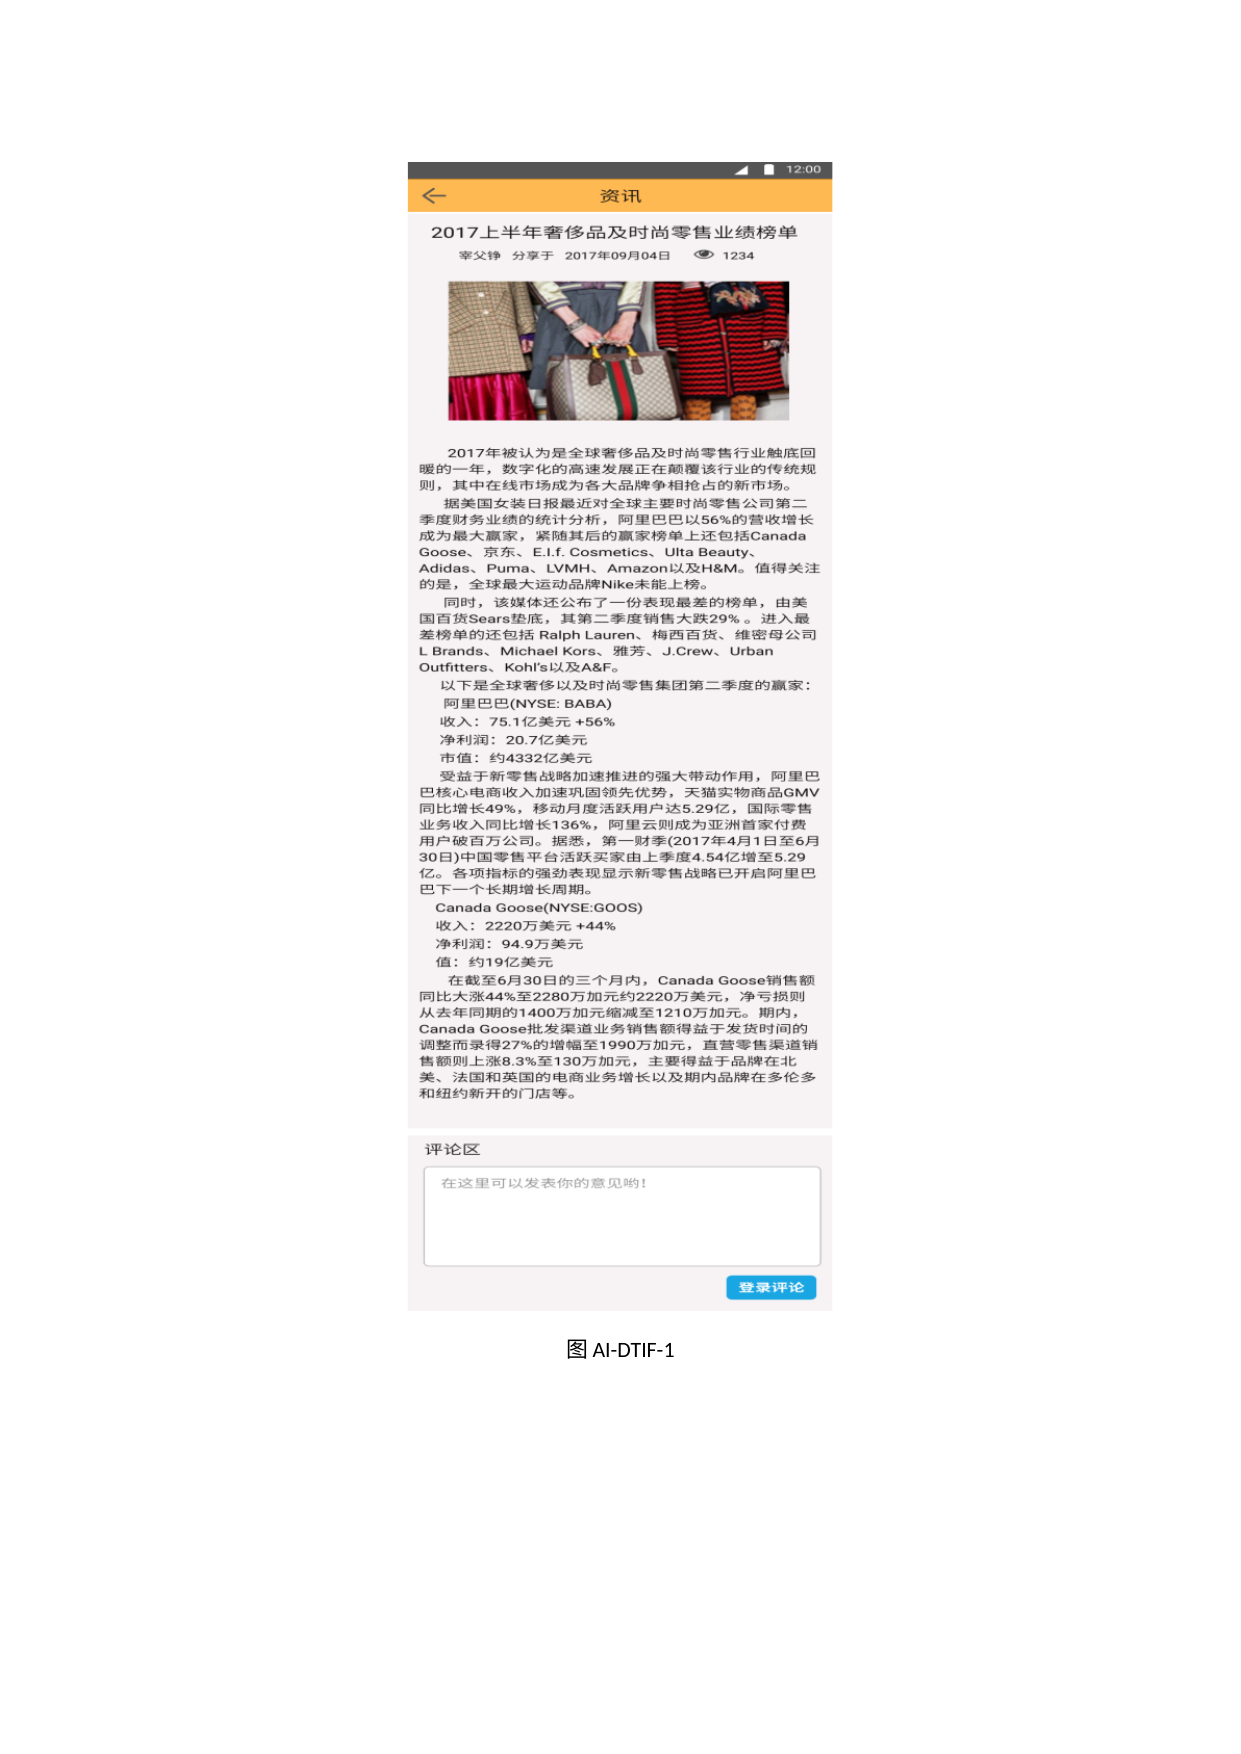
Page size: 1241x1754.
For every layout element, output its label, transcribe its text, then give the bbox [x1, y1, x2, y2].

text 图AI-DTIF-1 [187, 1332, 1053, 1364]
picture [407, 162, 833, 1311]
